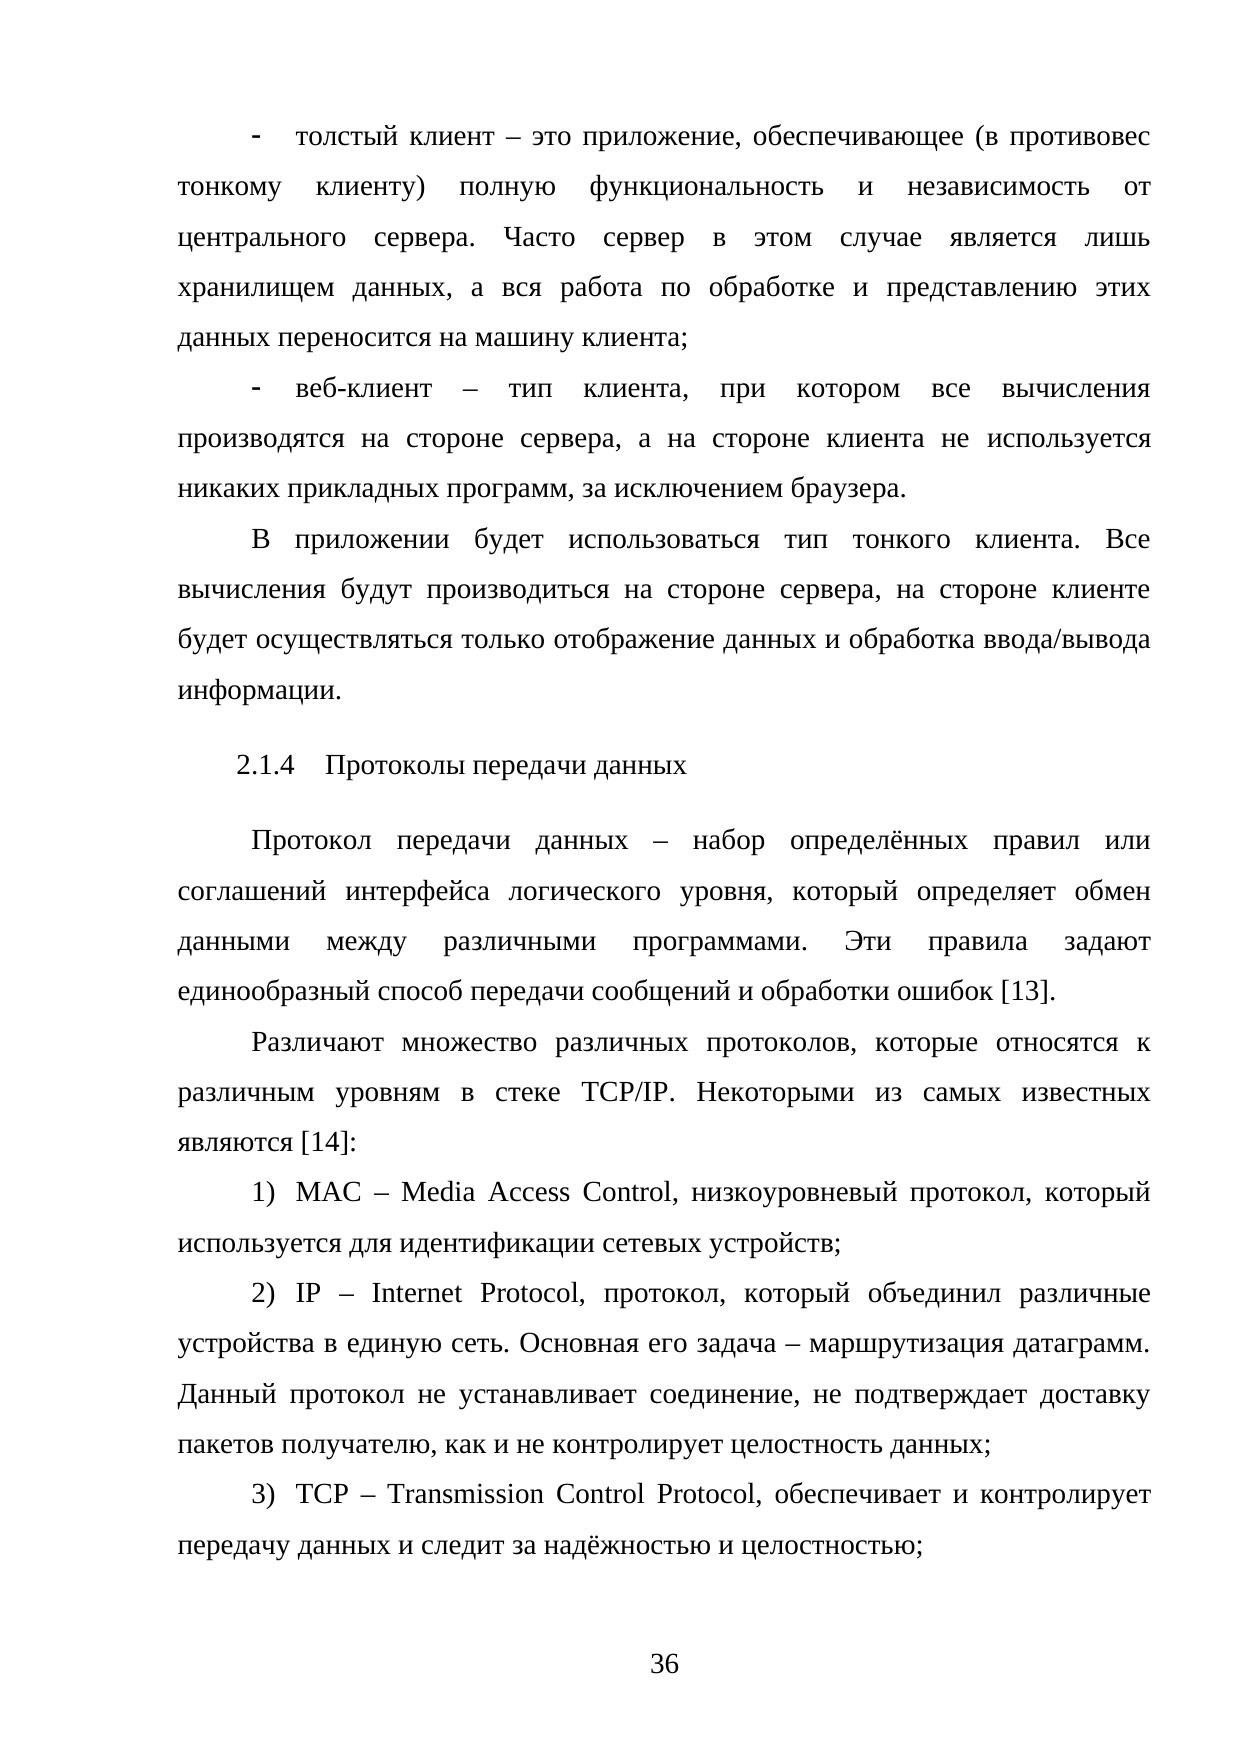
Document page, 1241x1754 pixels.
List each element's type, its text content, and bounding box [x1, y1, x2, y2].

list толстый клиент – это приложение, обеспечивающее (в противовес тонкому клиенту) полную функциональность и независимость от центрального сервера. Часто сервер в этом случае является лишь хранилищем данных, а вся работа по обработке и представлению этих данных переносится на машину клиента; [177, 118, 1152, 353]
text В приложении будет использоваться тип тонкого клиента. Все вычисления будут производиться на стороне сервера, на стороне клиенте будет осуществляться только отображение данных и обработка ввода/вывода информации. [177, 521, 1152, 705]
text Различают множество различных протоколов, которые относятся к различным уровням в стеке TCP/IP. Некоторыми из самых известных являются [14]: [177, 1024, 1152, 1158]
text Протоколы передачи данных [236, 747, 1152, 781]
list веб-клиент – тип клиента, при котором все вычисления производятся на стороне сервера, а на стороне клиента не используется никаких прикладных программ, за исключением браузера. [177, 370, 1152, 504]
list IP – Internet Protocol, протокол, который объединил различные устройства в единую сеть. Основная его задача – маршрутизация датаграмм. Данный протокол не устанавливает соединение, не подтверждает доставку пакетов получателю, как и не контролирует целостность данных; [177, 1275, 1152, 1460]
text Протокол передачи данных – набор определённых правил или соглашений интерфейса логического уровня, который определяет обмен данными между различными программами. Эти правила задают единообразный способ передачи сообщений и обработки ошибок [13]. [177, 822, 1152, 1007]
list TCP – Transmission Control Protocol, обеспечивает и контролирует передачу данных и следит за надёжностью и целостностью; [177, 1476, 1152, 1560]
list MAC – Media Access Control, низкоуровневый протокол, который используется для идентификации сетевых устройств; [177, 1174, 1152, 1258]
